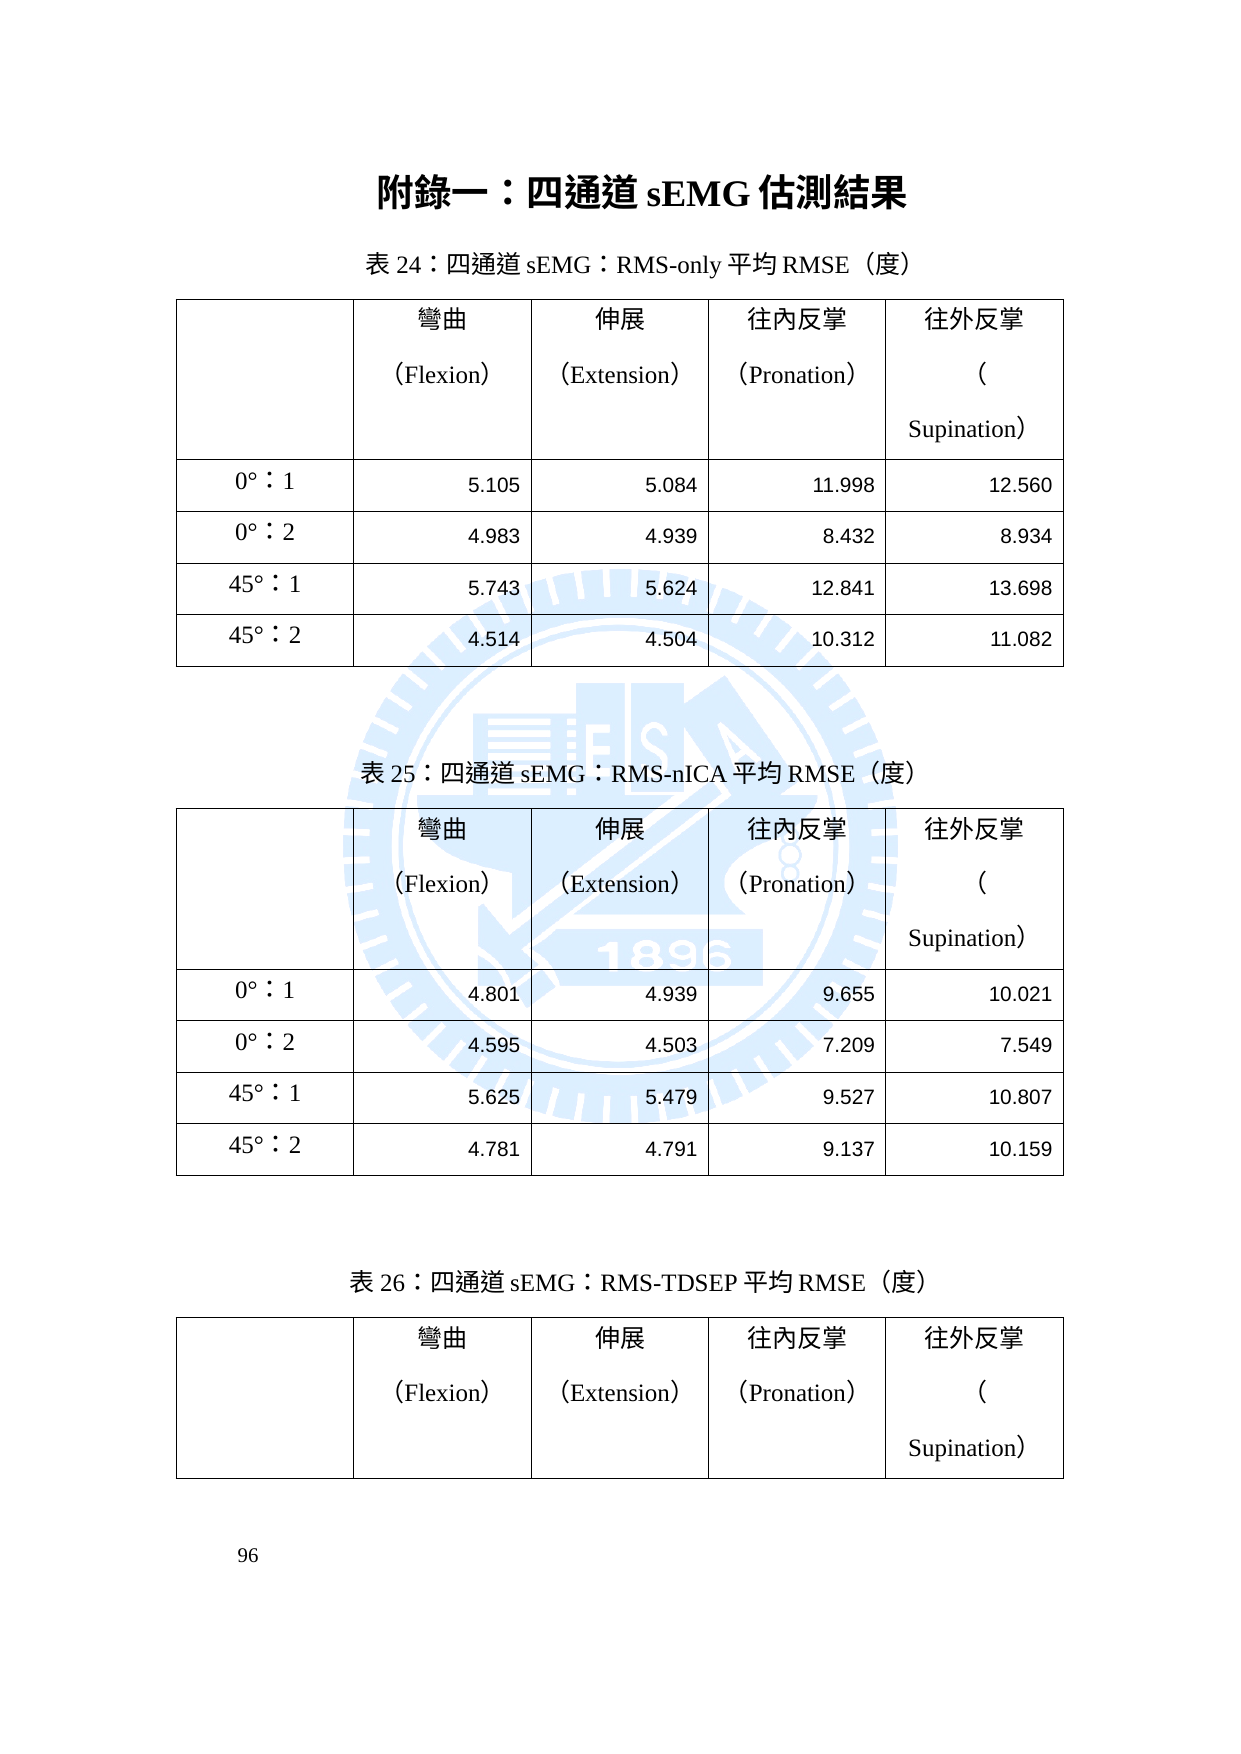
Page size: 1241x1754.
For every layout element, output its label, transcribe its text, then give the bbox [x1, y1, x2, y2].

table_header 伸展 （Extension） [532, 1318, 708, 1478]
table_cell 0°：1 [177, 970, 353, 1020]
table_cell 10.807 [886, 1073, 1063, 1123]
table_cell 10.021 [886, 970, 1063, 1020]
table_cell 4.504 [532, 615, 708, 666]
table_cell 45°：2 [177, 1124, 353, 1175]
table_header 彎曲 （Flexion） [354, 809, 531, 968]
table_cell 4.983 [354, 512, 531, 562]
table_cell 5.624 [532, 564, 708, 614]
table_header 往外反掌 （Supination） [886, 809, 1063, 968]
table_cell 12.560 [886, 460, 1063, 511]
table_cell 5.743 [354, 564, 531, 614]
table_cell 0°：2 [177, 512, 353, 562]
table_cell 8.934 [886, 512, 1063, 562]
text 表 25：四通道sEMG：RMS-nICA平均RMSE（度） [187, 754, 1053, 790]
table_header 往內反掌 （Pronation） [709, 1318, 885, 1478]
table_cell 7.549 [886, 1021, 1063, 1072]
table_cell 4.939 [532, 512, 708, 562]
table_cell 4.595 [354, 1021, 531, 1072]
table_cell 4.503 [532, 1021, 708, 1072]
table_header [177, 1318, 353, 1478]
text 表 26：四通道sEMG：RMS-TDSEP平均RMSE（度） [187, 1263, 1053, 1299]
table_header [177, 300, 353, 459]
table_header 往外反掌 （Supination） [886, 300, 1063, 459]
table_cell 11.998 [709, 460, 885, 511]
table_cell 10.312 [709, 615, 885, 666]
table_cell 0°：2 [177, 1021, 353, 1072]
table_cell 4.514 [354, 615, 531, 666]
table_header 伸展 （Extension） [532, 300, 708, 459]
table_cell 9.137 [709, 1124, 885, 1175]
table_header [177, 809, 353, 968]
table_cell 4.939 [532, 970, 708, 1020]
table_cell 4.801 [354, 970, 531, 1020]
table_header 往內反掌 （Pronation） [709, 809, 885, 968]
table_cell 4.791 [532, 1124, 708, 1175]
table_cell 8.432 [709, 512, 885, 562]
table_cell 5.105 [354, 460, 531, 511]
table_cell 13.698 [886, 564, 1063, 614]
table_cell 11.082 [886, 615, 1063, 666]
table_cell 45°：1 [177, 1073, 353, 1123]
table_header 彎曲 （Flexion） [354, 300, 531, 459]
table_cell 5.084 [532, 460, 708, 511]
table_header 往外反掌 （Supination） [886, 1318, 1063, 1478]
table_cell 12.841 [709, 564, 885, 614]
table_cell 10.159 [886, 1124, 1063, 1175]
table_cell 4.781 [354, 1124, 531, 1175]
table_cell 5.625 [354, 1073, 531, 1123]
table_cell 0°：1 [177, 460, 353, 511]
title 附錄一：四通道sEMG估測結果 [187, 163, 1053, 217]
table_cell 9.527 [709, 1073, 885, 1123]
table_header 伸展 （Extension） [532, 809, 708, 968]
table_cell 7.209 [709, 1021, 885, 1072]
table_cell 45°：2 [177, 615, 353, 666]
text 表 24：四通道sEMG：RMS-only平均RMSE（度） [187, 244, 1053, 281]
table_cell 5.479 [532, 1073, 708, 1123]
table_cell 9.655 [709, 970, 885, 1020]
table_header 往內反掌 （Pronation） [709, 300, 885, 459]
table_header 彎曲 （Flexion） [354, 1318, 531, 1478]
table_cell 45°：1 [177, 564, 353, 614]
